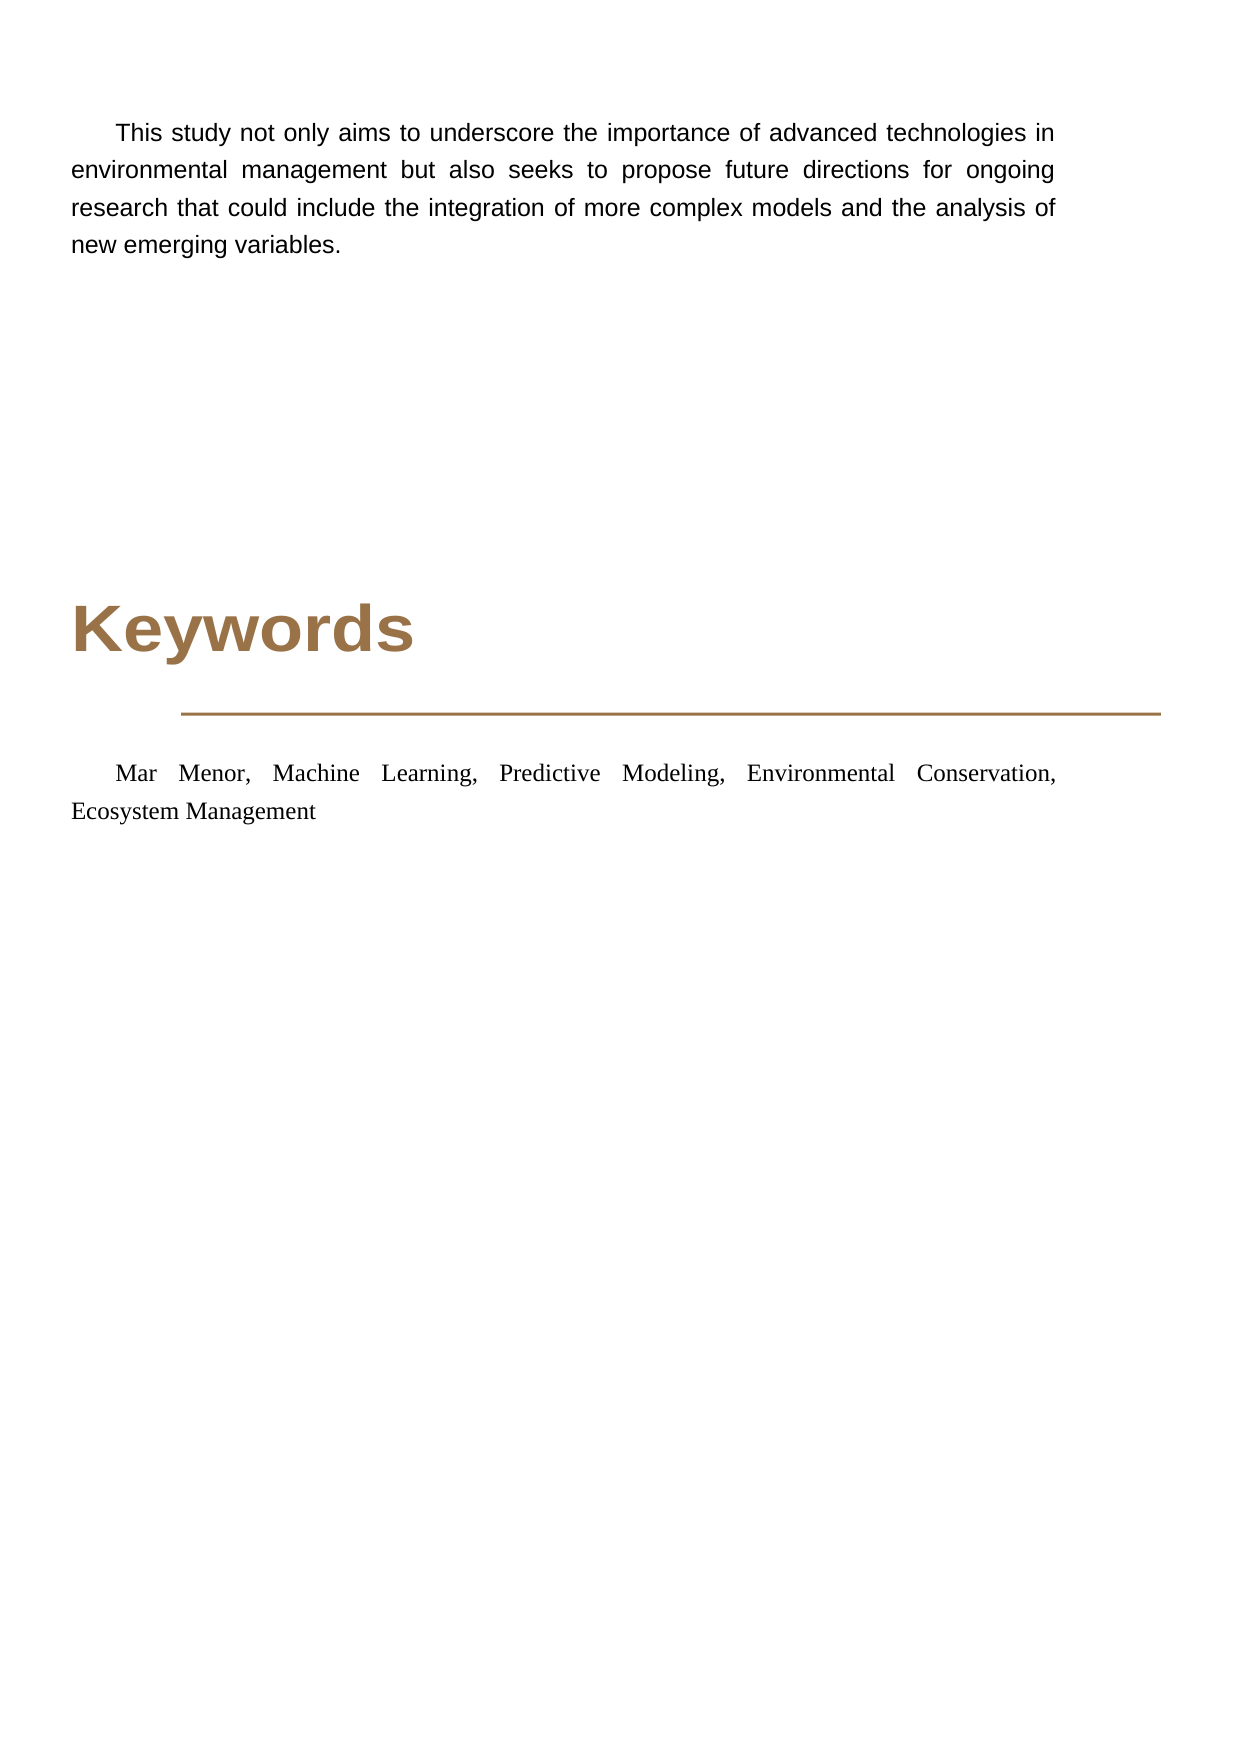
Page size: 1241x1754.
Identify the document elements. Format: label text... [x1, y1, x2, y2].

text Keywords [71, 590, 1057, 666]
text Mar Menor, Machine Learning, Predictive Modeling, Environmental Conservation, Ecosystem Management [71, 758, 1057, 824]
text This study not only aims to underscore the importance of advanced technologies in environmental management but also seeks to propose future directions for ongoing research that could include the integration of more complex models and the analysis of new emerging variables. [71, 118, 1057, 259]
